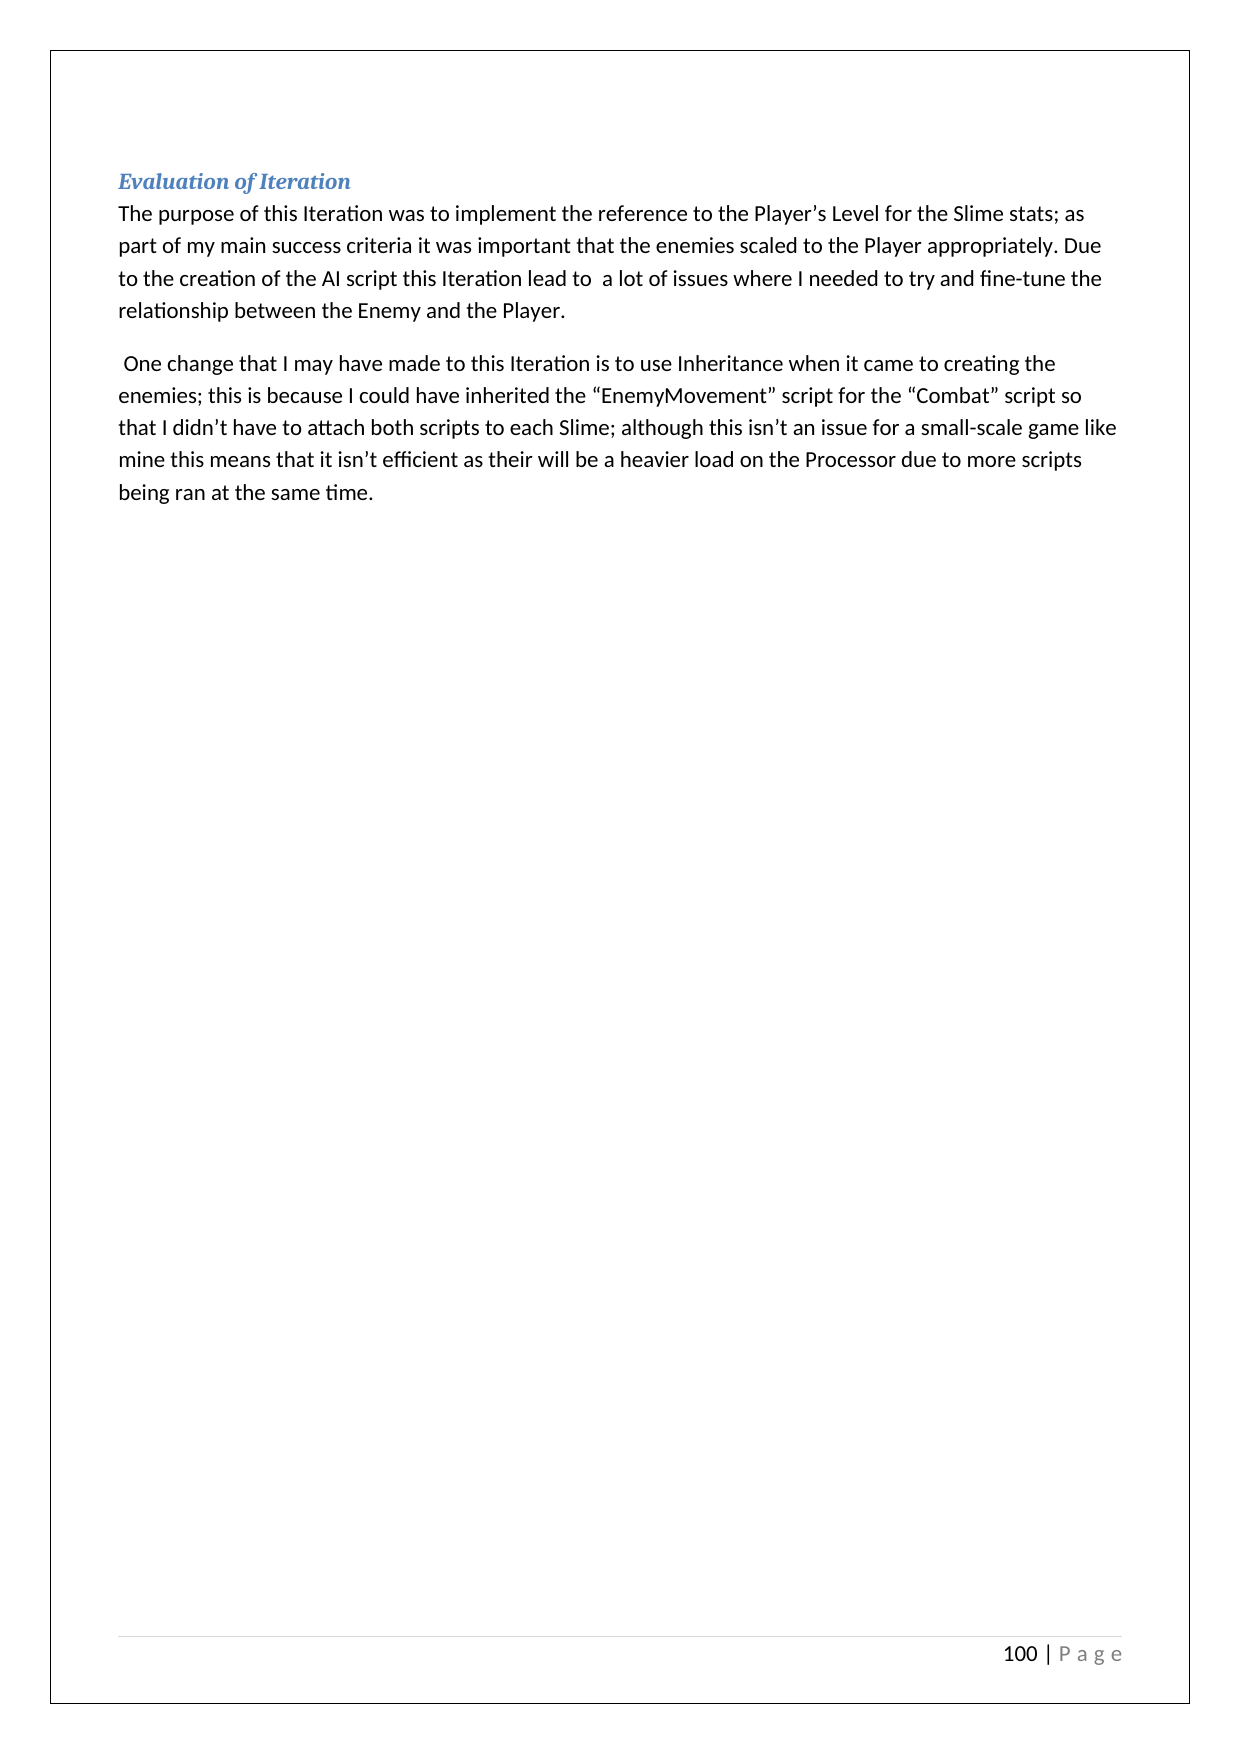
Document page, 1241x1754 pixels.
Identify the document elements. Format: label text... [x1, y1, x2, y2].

text The purpose of this Iteration was to implement the reference to the Player’s Level for the Slime stats; as part of my main success criteria it was important that the enemies scaled to the Player appropriately. Due to the creation of the AI script this Iteration lead to a lot of issues where I needed to try and fine-tune the relationship between the Enemy and the Player. [118, 199, 1122, 324]
text One change that I may have made to this Iteration is to use Inheritance when it came to creating the enemies; this is because I could have inherited the “EnemyMovement” script for the “Combat” script so that I didn’t have to attach both scripts to each Slime; although this isn’t an issue for a small-scale game like mine this means that it isn’t efficient as their will be a heavier load on the Processor due to more scripts being ran at the same time. [118, 349, 1122, 506]
subtitle Evaluation of Iteration [118, 169, 1122, 195]
